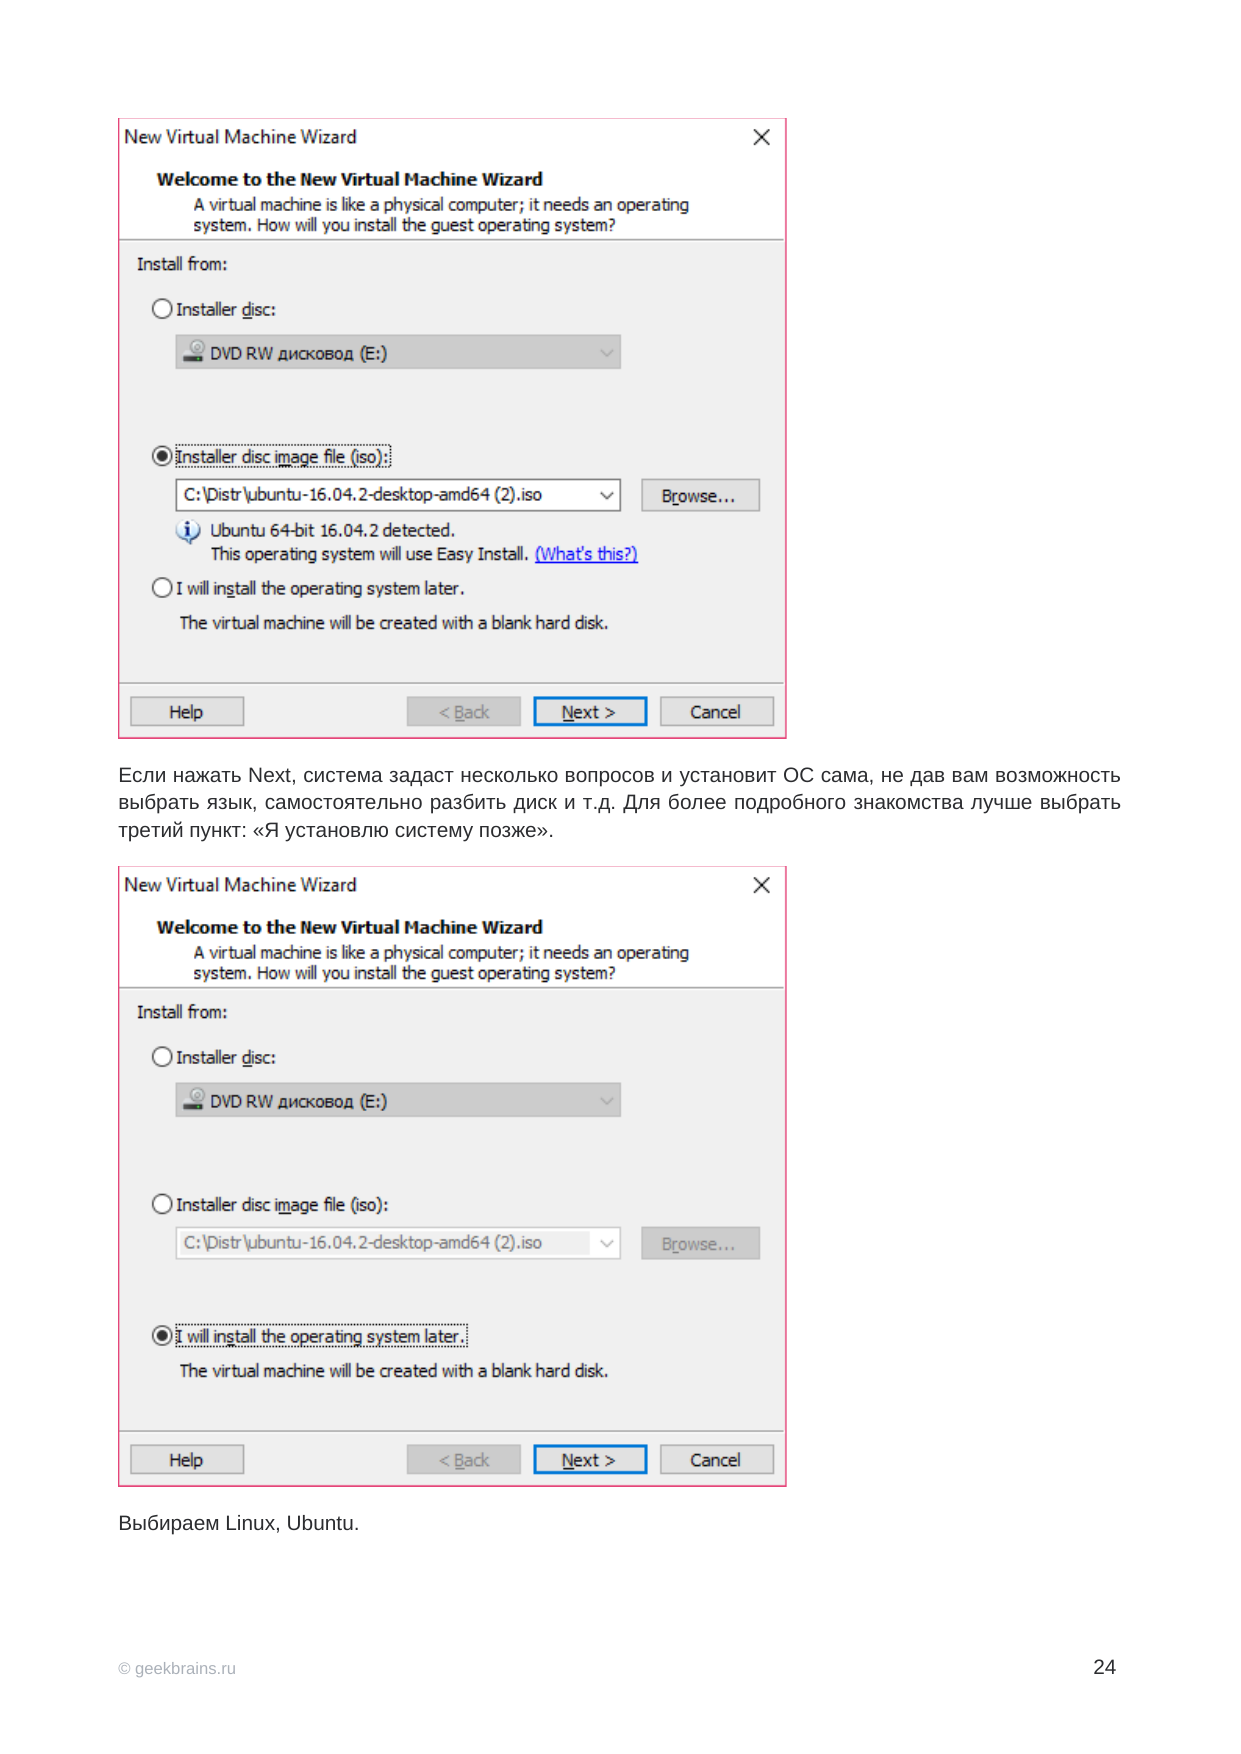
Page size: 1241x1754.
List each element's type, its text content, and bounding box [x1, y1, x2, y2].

text Выбираем Linux, Ubuntu. [118, 1511, 1122, 1535]
picture [118, 118, 787, 739]
text Если нажать Next, система задаст несколько вопросов и установит ОС сама, не дав вам возможность выбрать язык, самостоятельно разбить диск и т.д. Для более подробного знакомства лучше выбрать третий пункт: «Я установлю систему позже». [118, 763, 1122, 842]
picture [118, 866, 787, 1487]
